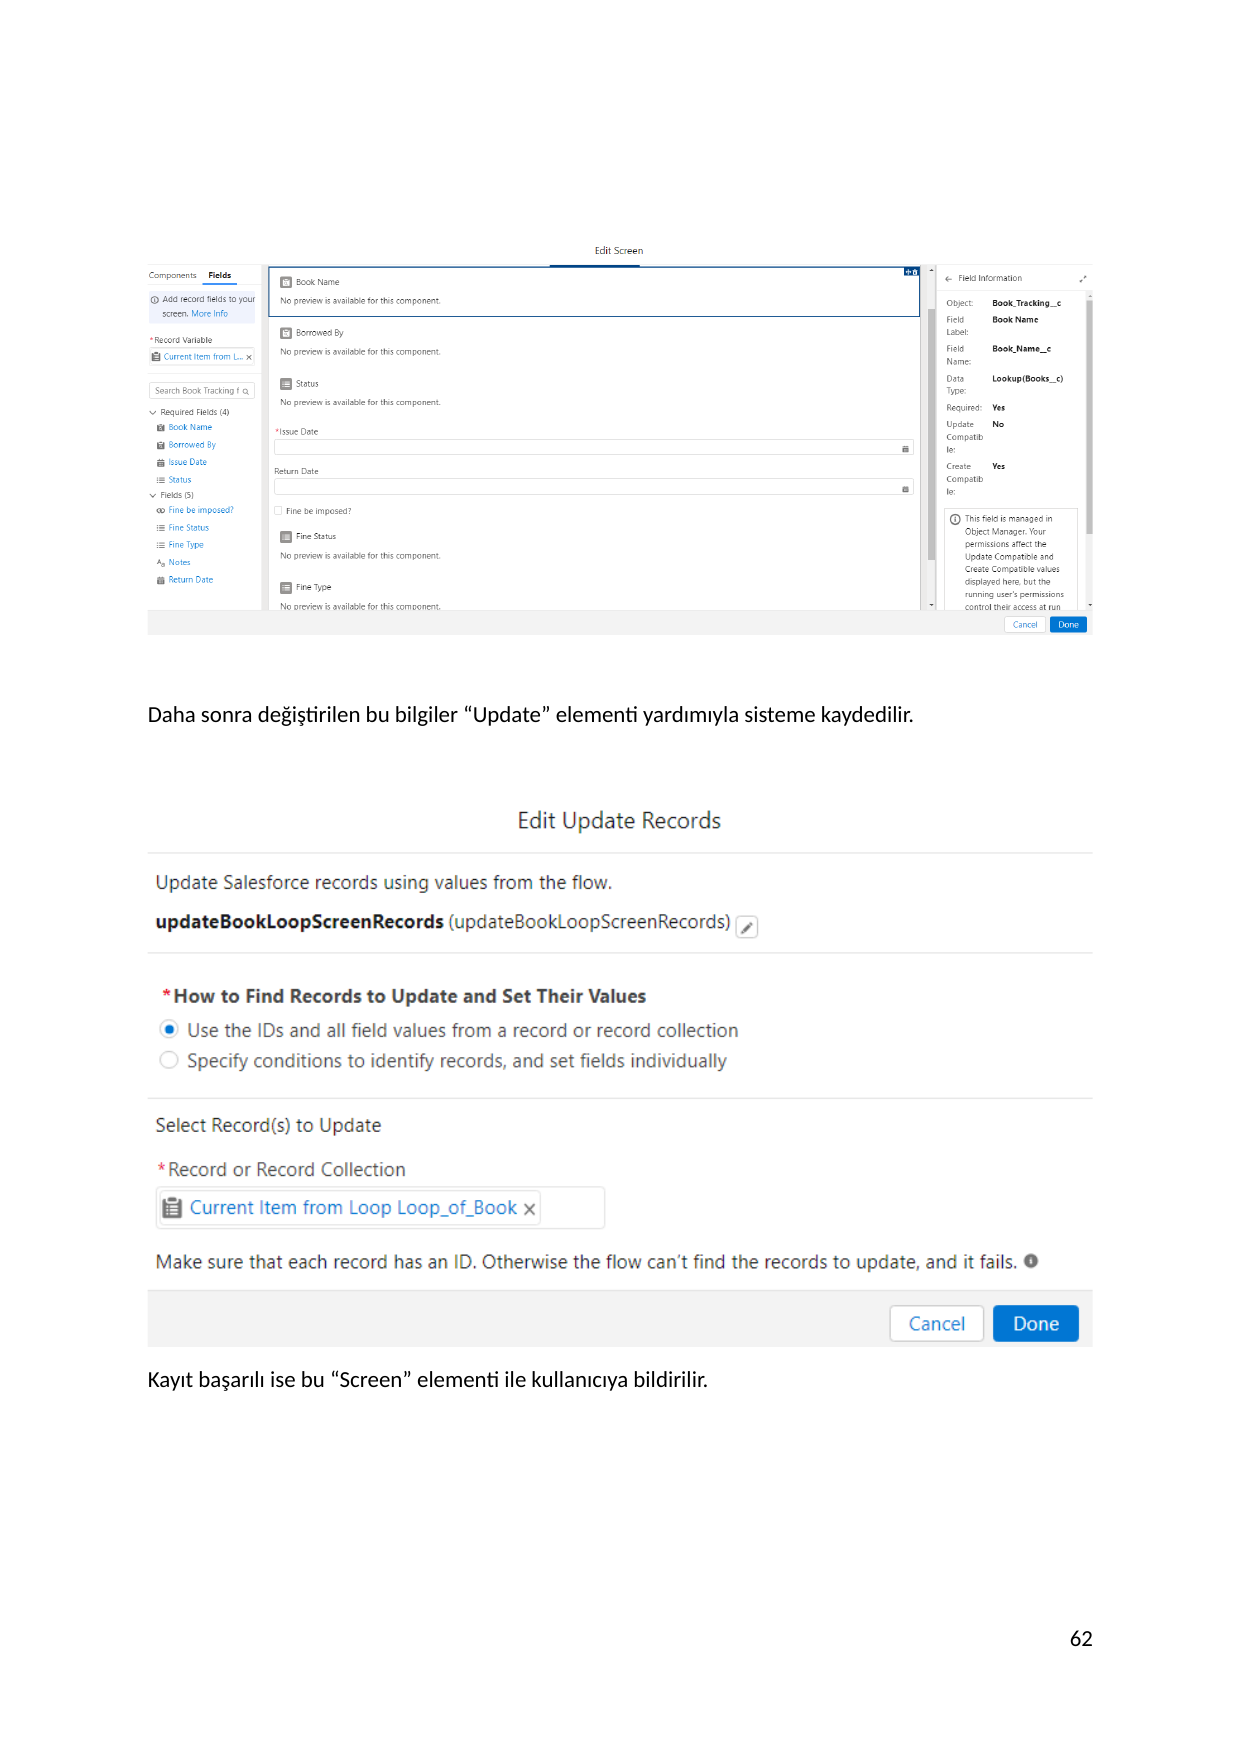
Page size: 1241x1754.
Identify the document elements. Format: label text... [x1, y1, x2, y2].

picture [147, 793, 1093, 1347]
text Kayıt başarılı ise bu “Screen” elementi ile kullanıcıya bildirilir. [148, 1365, 1093, 1393]
text Daha sonra değiştirilen bu bilgiler “Update” elementi yardımıyla sisteme kaydedilir. [148, 700, 1093, 728]
picture [147, 241, 1093, 635]
